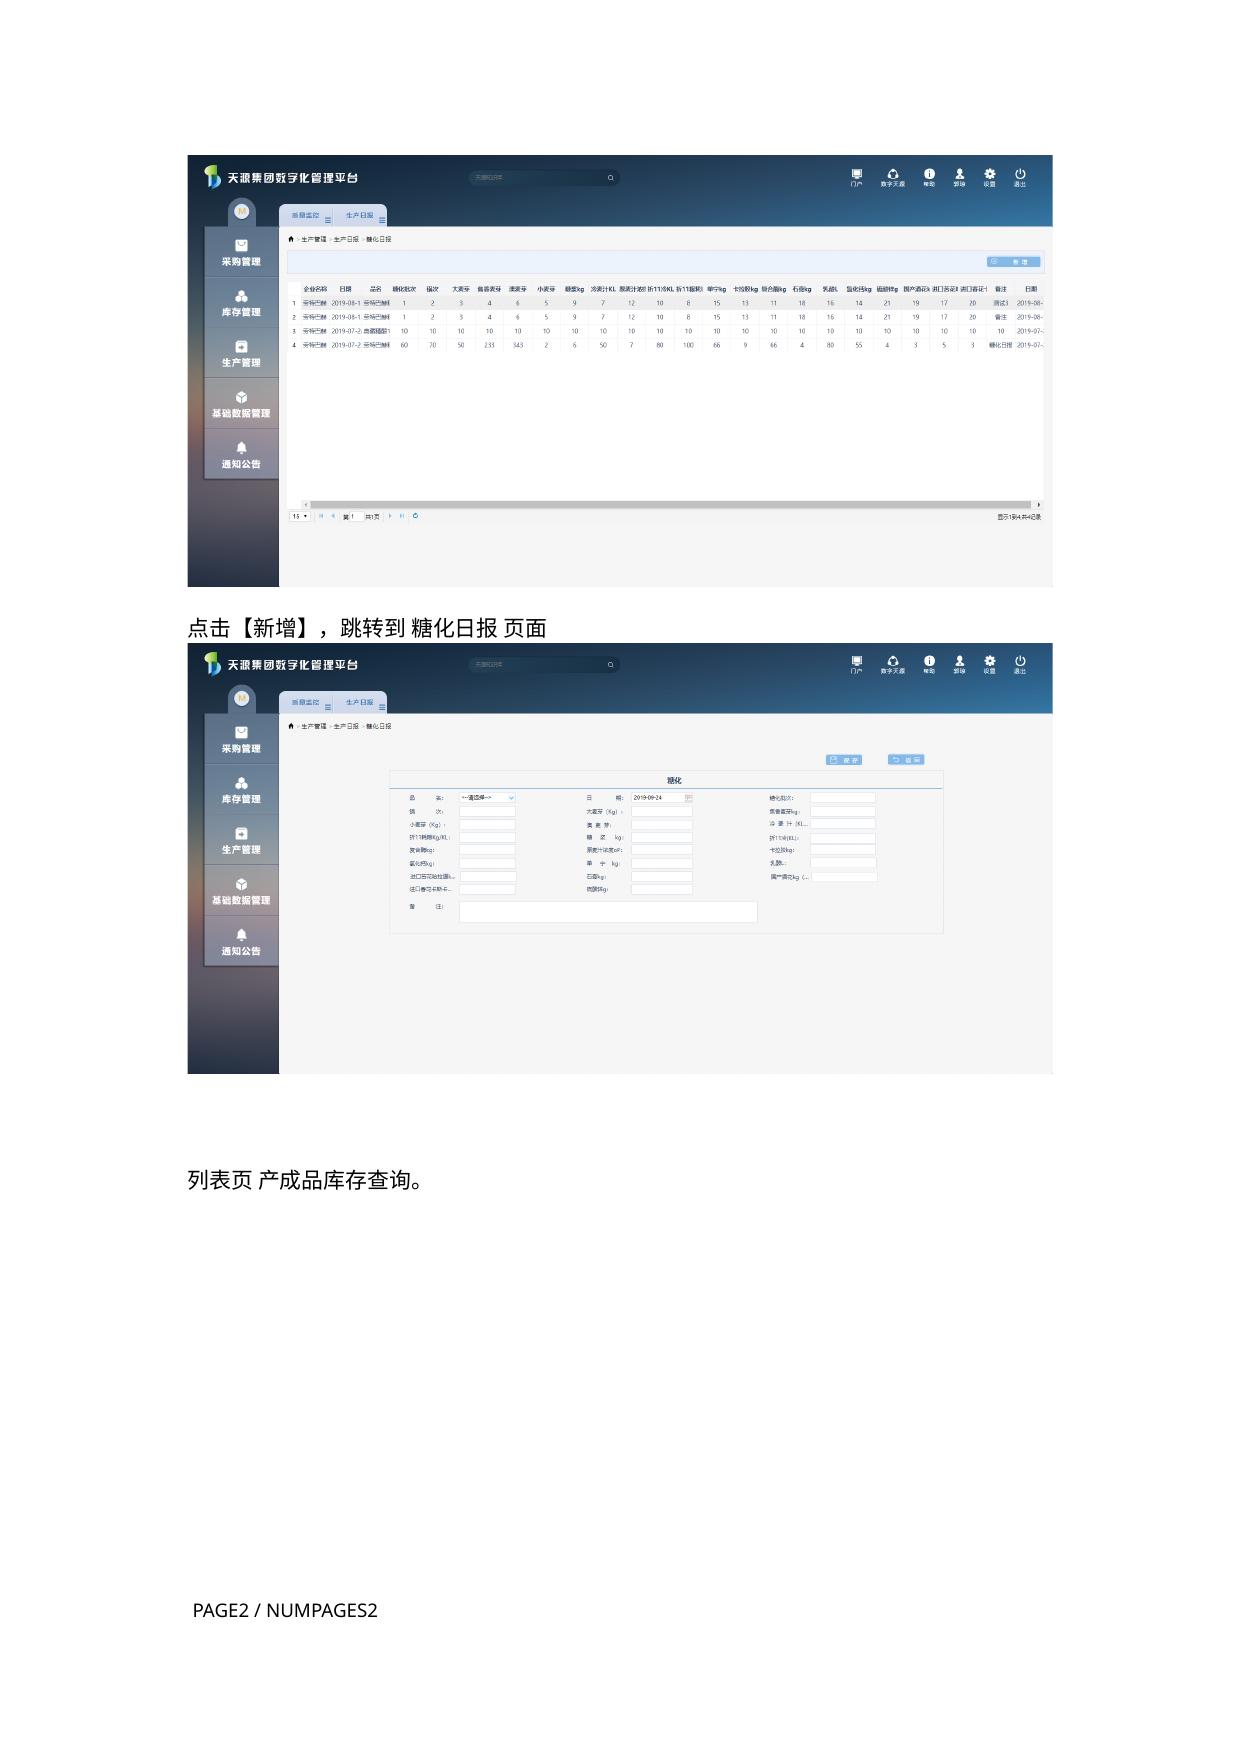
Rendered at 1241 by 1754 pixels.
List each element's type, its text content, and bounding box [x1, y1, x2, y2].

text 列表页 产成品库存查询。 [187, 1163, 1053, 1196]
text 点击【新增】，跳转到 糖化日报 页面 [187, 611, 1053, 643]
picture [187, 155, 1053, 587]
picture [187, 643, 1053, 1074]
